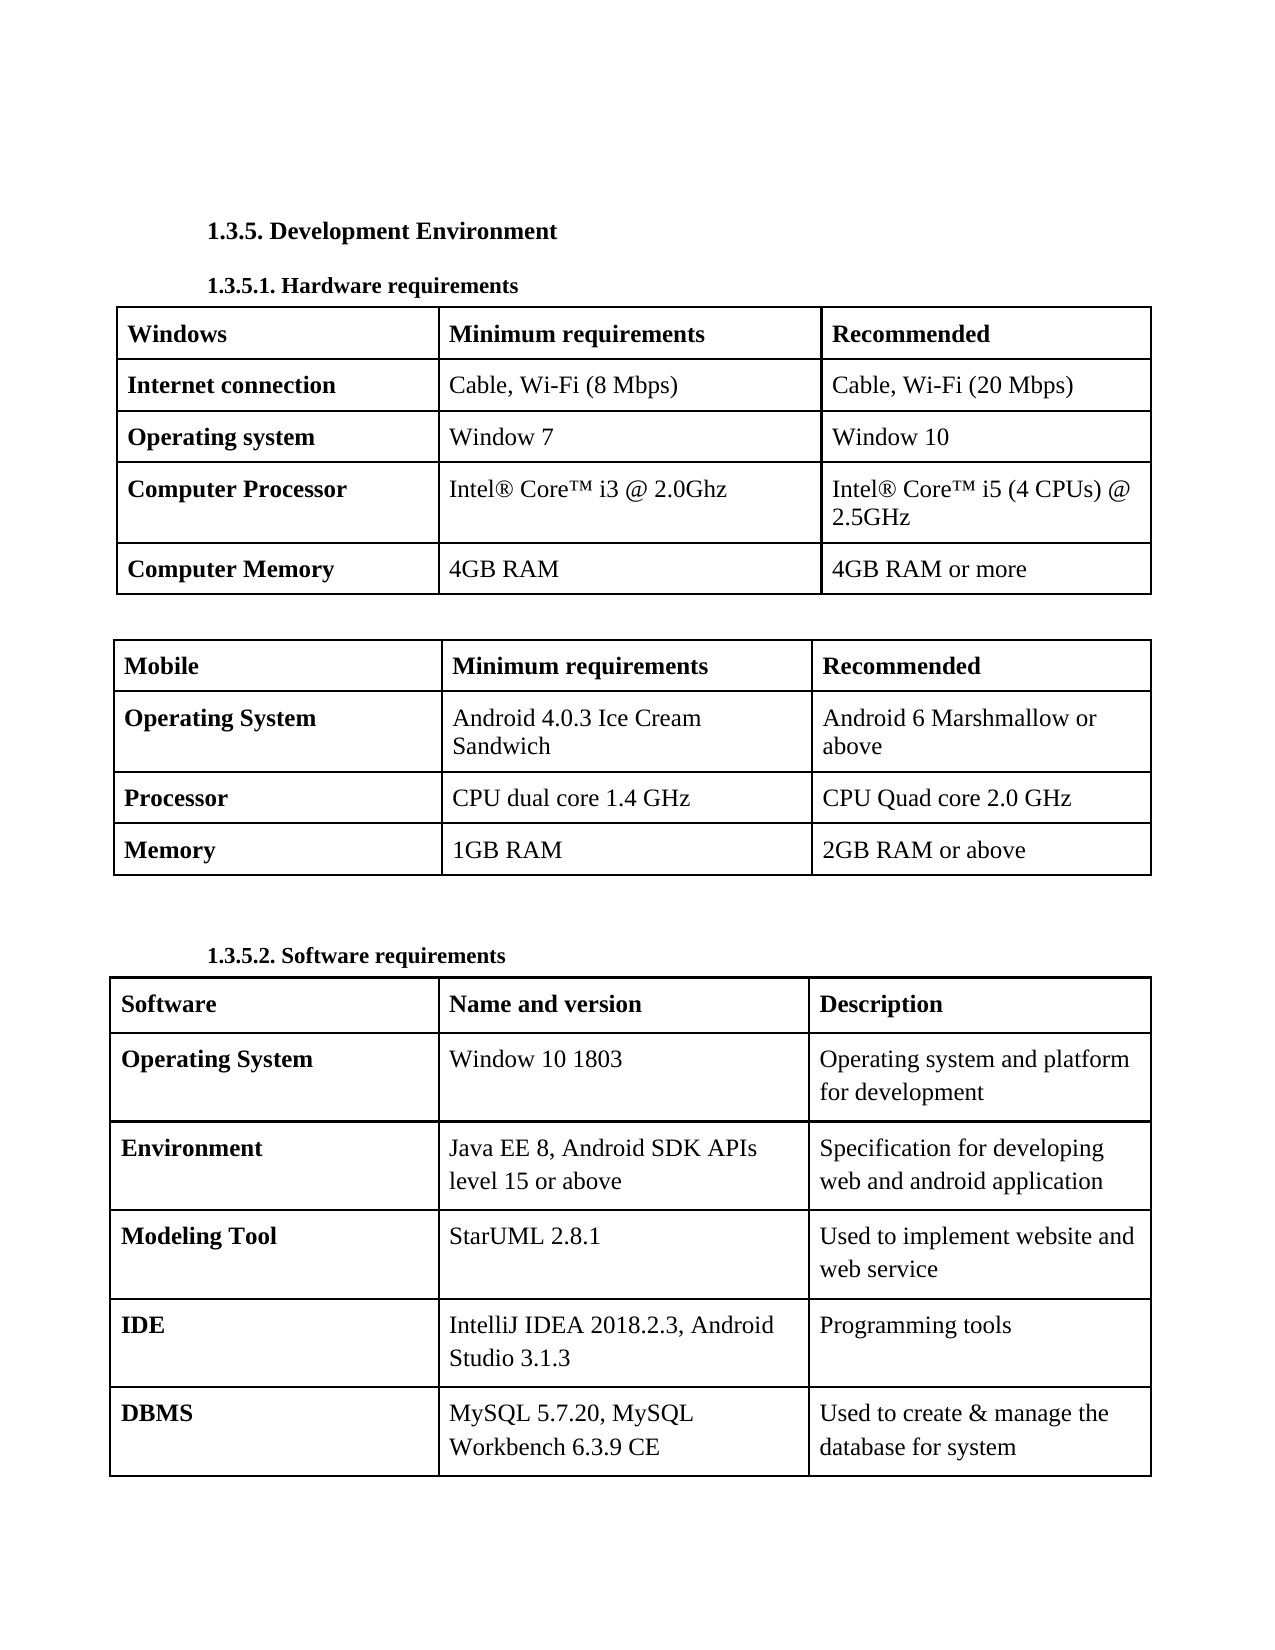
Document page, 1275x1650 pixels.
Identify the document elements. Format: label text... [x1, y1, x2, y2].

table_cell Window 7 [440, 412, 820, 461]
table_cell Modeling Tool [111, 1211, 438, 1297]
table_cell Cable, Wi-Fi (20 Mbps) [823, 360, 1150, 409]
table_header Windows [118, 308, 438, 358]
table_header Recommended [823, 308, 1150, 358]
table_cell Operating system [118, 412, 438, 461]
table_cell Cable, Wi-Fi (8 Mbps) [440, 360, 820, 409]
table_header Minimum requirements [443, 641, 811, 690]
table_cell Window 10 [823, 412, 1150, 461]
table_cell Memory [115, 824, 441, 874]
table_cell Computer Processor [118, 463, 438, 542]
table_cell CPU Quad core 2.0 GHz [813, 773, 1150, 822]
table_cell DBMS [111, 1388, 438, 1474]
table_cell Intel® Core™ i3 @ 2.0Ghz [440, 463, 820, 542]
table_cell Operating System [115, 692, 441, 771]
table_cell Programming tools [810, 1300, 1150, 1386]
table_cell Computer Memory [118, 544, 438, 593]
table_cell 4GB RAM [440, 544, 820, 593]
table_cell Environment [111, 1123, 438, 1209]
table_header Recommended [813, 641, 1150, 690]
table_cell StarUML 2.8.1 [440, 1211, 808, 1297]
table_header Name and version [440, 979, 808, 1032]
subtitle 1.3.5. Development Environment [207, 216, 1157, 244]
subtitle 1.3.5.1. Hardware requirements [207, 272, 1157, 298]
table_cell 1GB RAM [443, 824, 811, 874]
table_cell Android 4.0.3 Ice Cream Sandwich [443, 692, 811, 771]
table_header Minimum requirements [440, 308, 820, 358]
table_cell CPU dual core 1.4 GHz [443, 773, 811, 822]
table_cell IDE [111, 1300, 438, 1386]
table_header Description [810, 979, 1150, 1032]
table_cell 2GB RAM or above [813, 824, 1150, 874]
table_cell MySQL 5.7.20, MySQL Workbench 6.3.9 CE [440, 1388, 808, 1474]
table_cell Internet connection [118, 360, 438, 409]
table_cell Operating System [111, 1034, 438, 1120]
table_cell Window 10 1803 [440, 1034, 808, 1120]
table_cell Processor [115, 773, 441, 822]
table_cell Java EE 8, Android SDK APIs level 15 or above [440, 1123, 808, 1209]
table_cell Used to create & manage the database for system [810, 1388, 1150, 1474]
table_cell Android 6 Marshmallow or above [813, 692, 1150, 771]
table_cell Operating system and platform for development [810, 1034, 1150, 1120]
table_cell 4GB RAM or more [823, 544, 1150, 593]
table_cell Intel® Core™ i5 (4 CPUs) @ 2.5GHz [823, 463, 1150, 542]
table_cell IntelliJ IDEA 2018.2.3, Android Studio 3.1.3 [440, 1300, 808, 1386]
table_header Software [111, 979, 438, 1032]
table_cell Used to implement website and web service [810, 1211, 1150, 1297]
table_cell Specification for developing web and android application [810, 1123, 1150, 1209]
table_header Mobile [115, 641, 441, 690]
subtitle 1.3.5.2. Software requirements [207, 942, 1157, 968]
